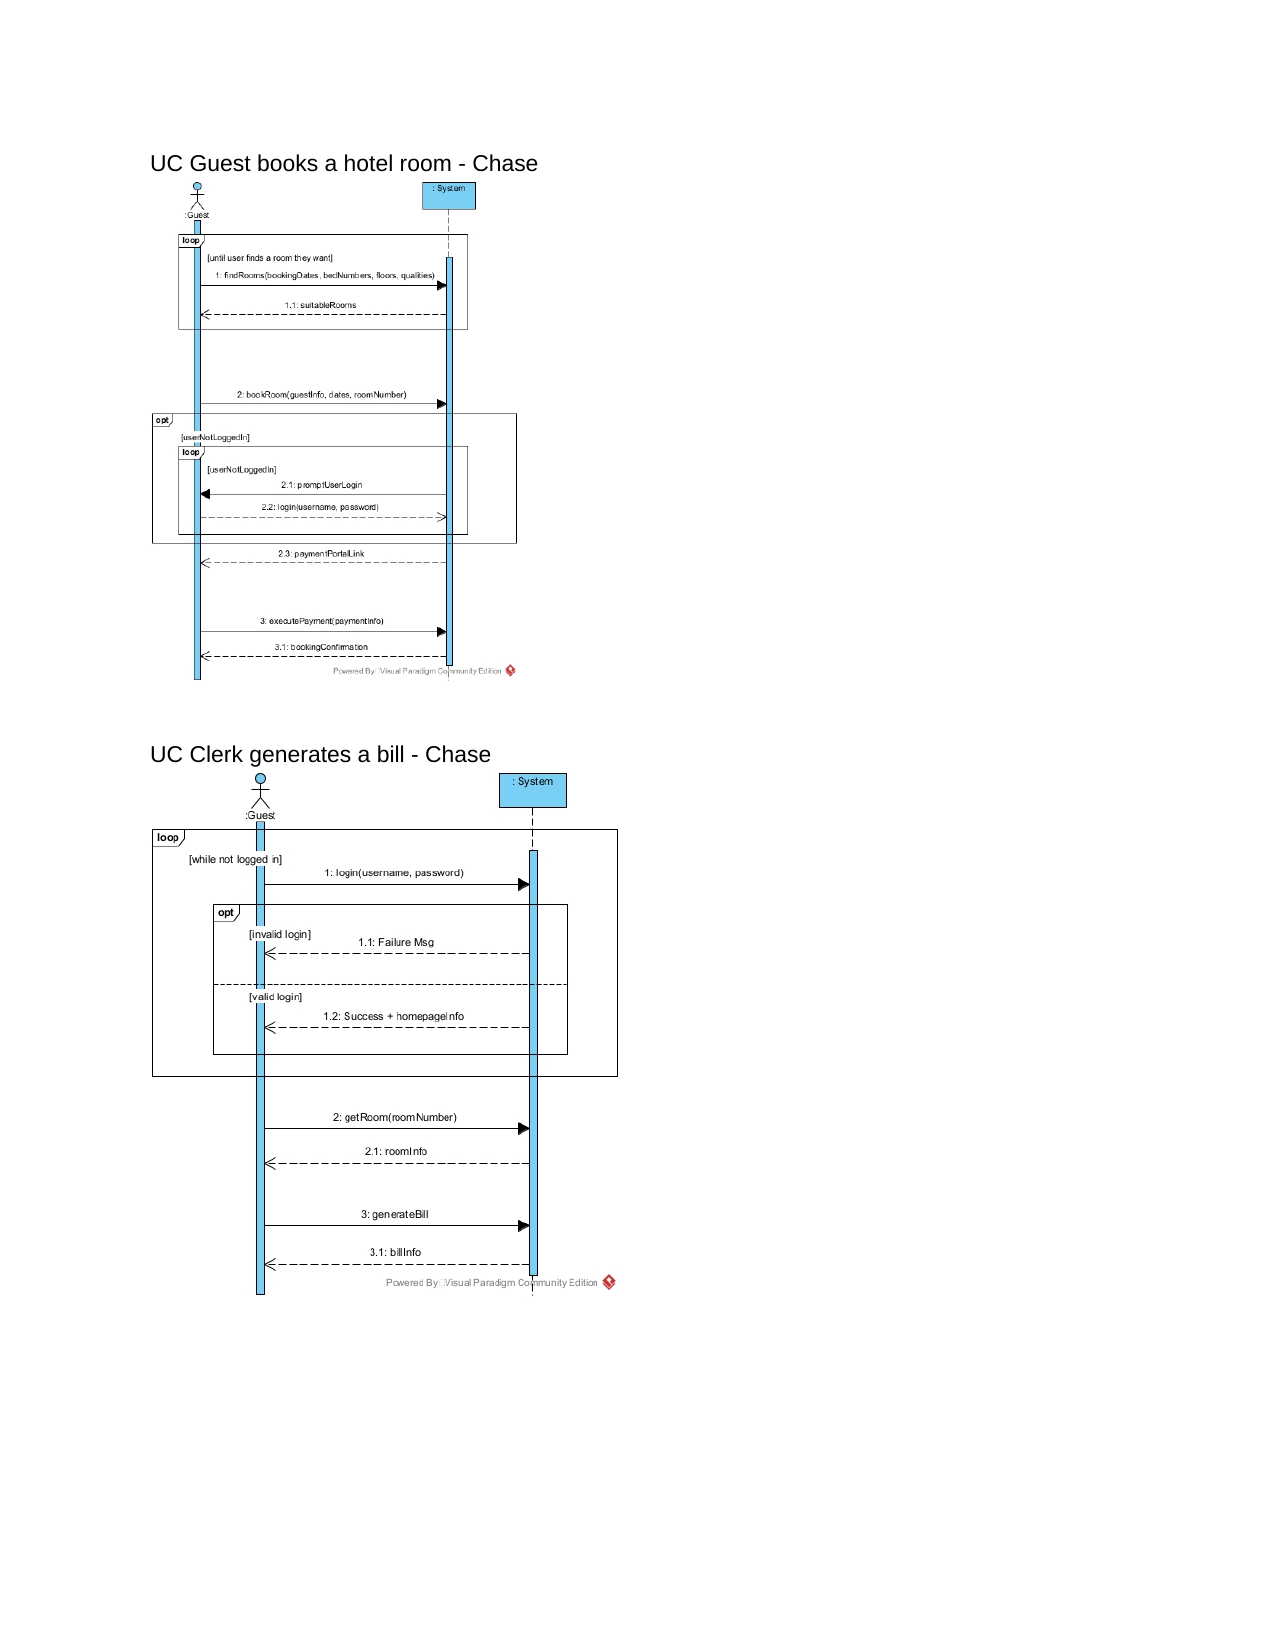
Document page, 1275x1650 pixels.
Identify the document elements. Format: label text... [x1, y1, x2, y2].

text UC Guest books a hotel room - Chase [150, 150, 1125, 176]
picture [150, 771, 620, 1298]
text UC Clerk generates a bill - Chase [150, 741, 1125, 767]
picture [150, 180, 518, 683]
